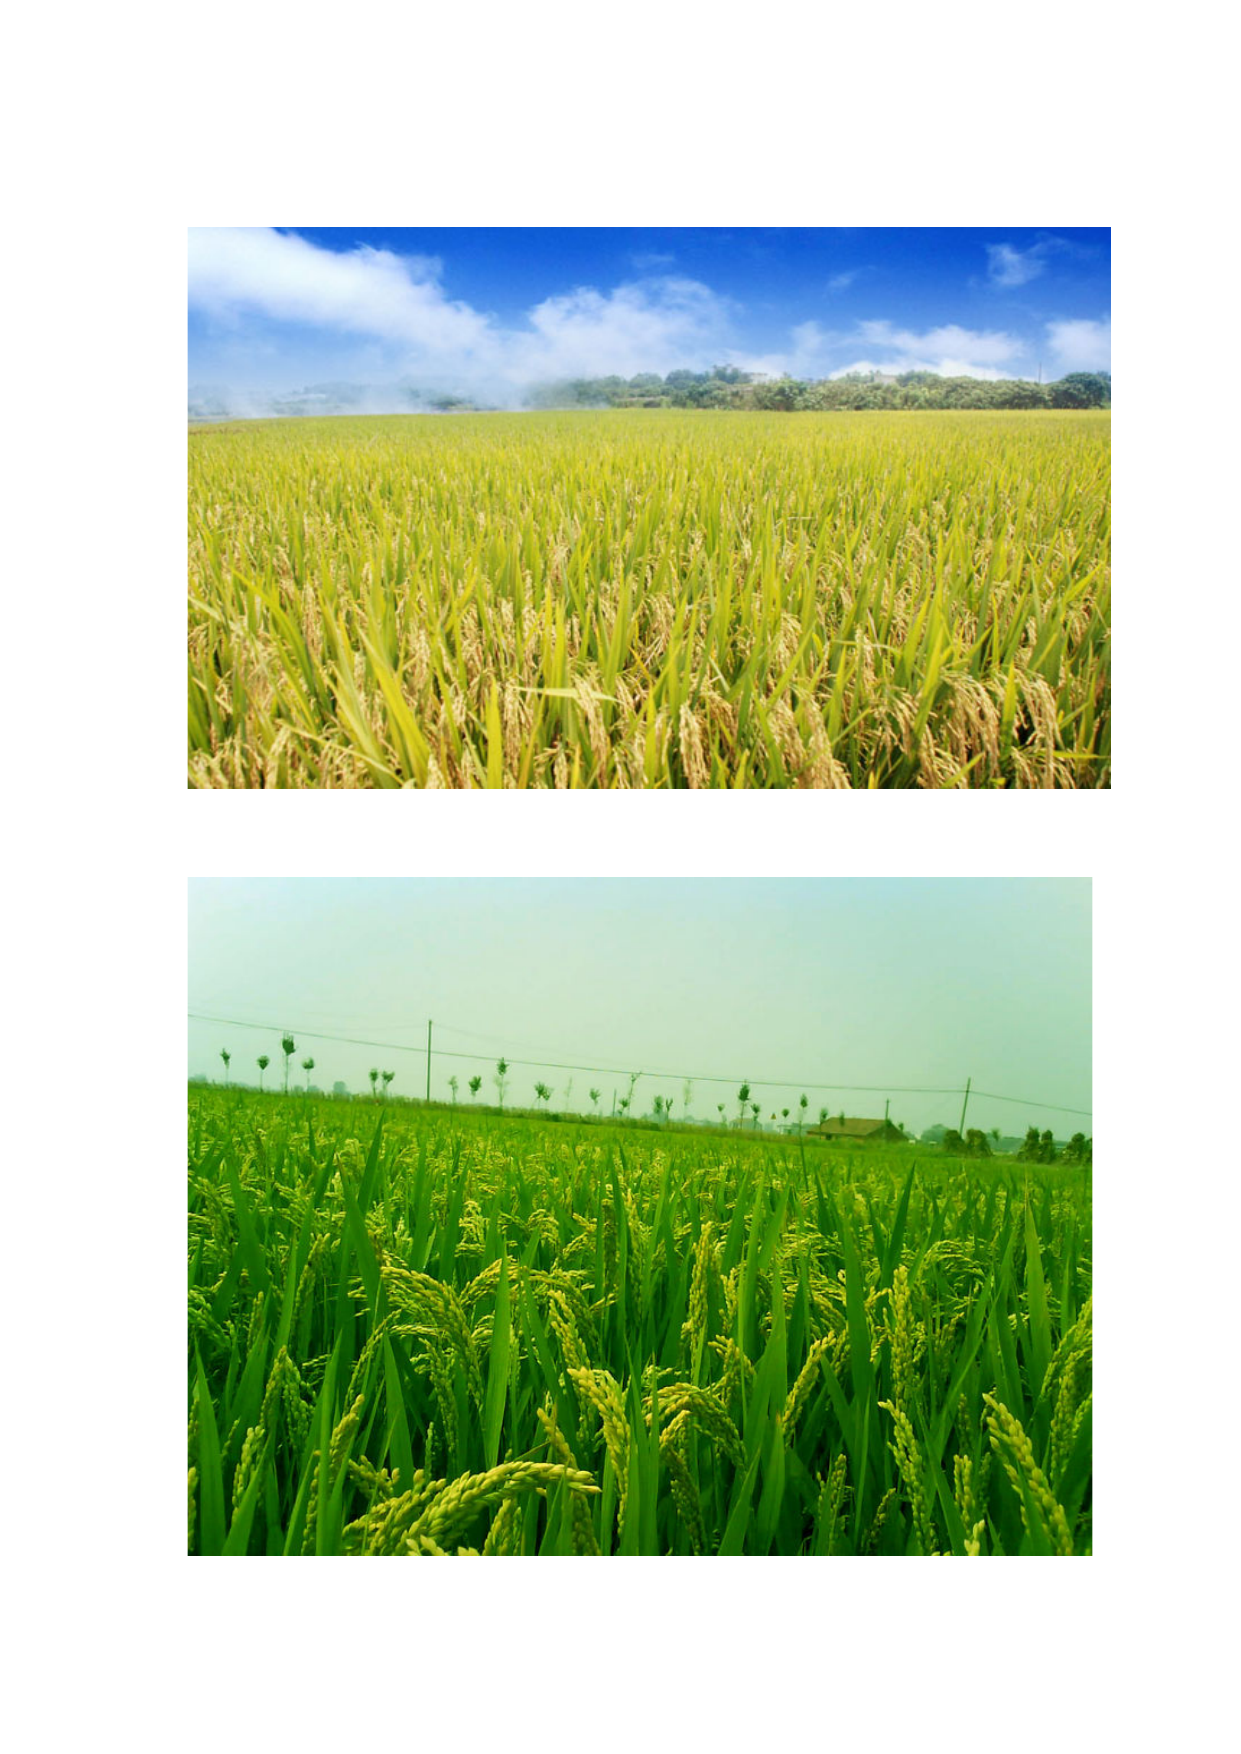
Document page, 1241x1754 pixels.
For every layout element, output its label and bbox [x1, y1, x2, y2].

picture [187, 877, 1093, 1556]
picture [187, 227, 1111, 789]
